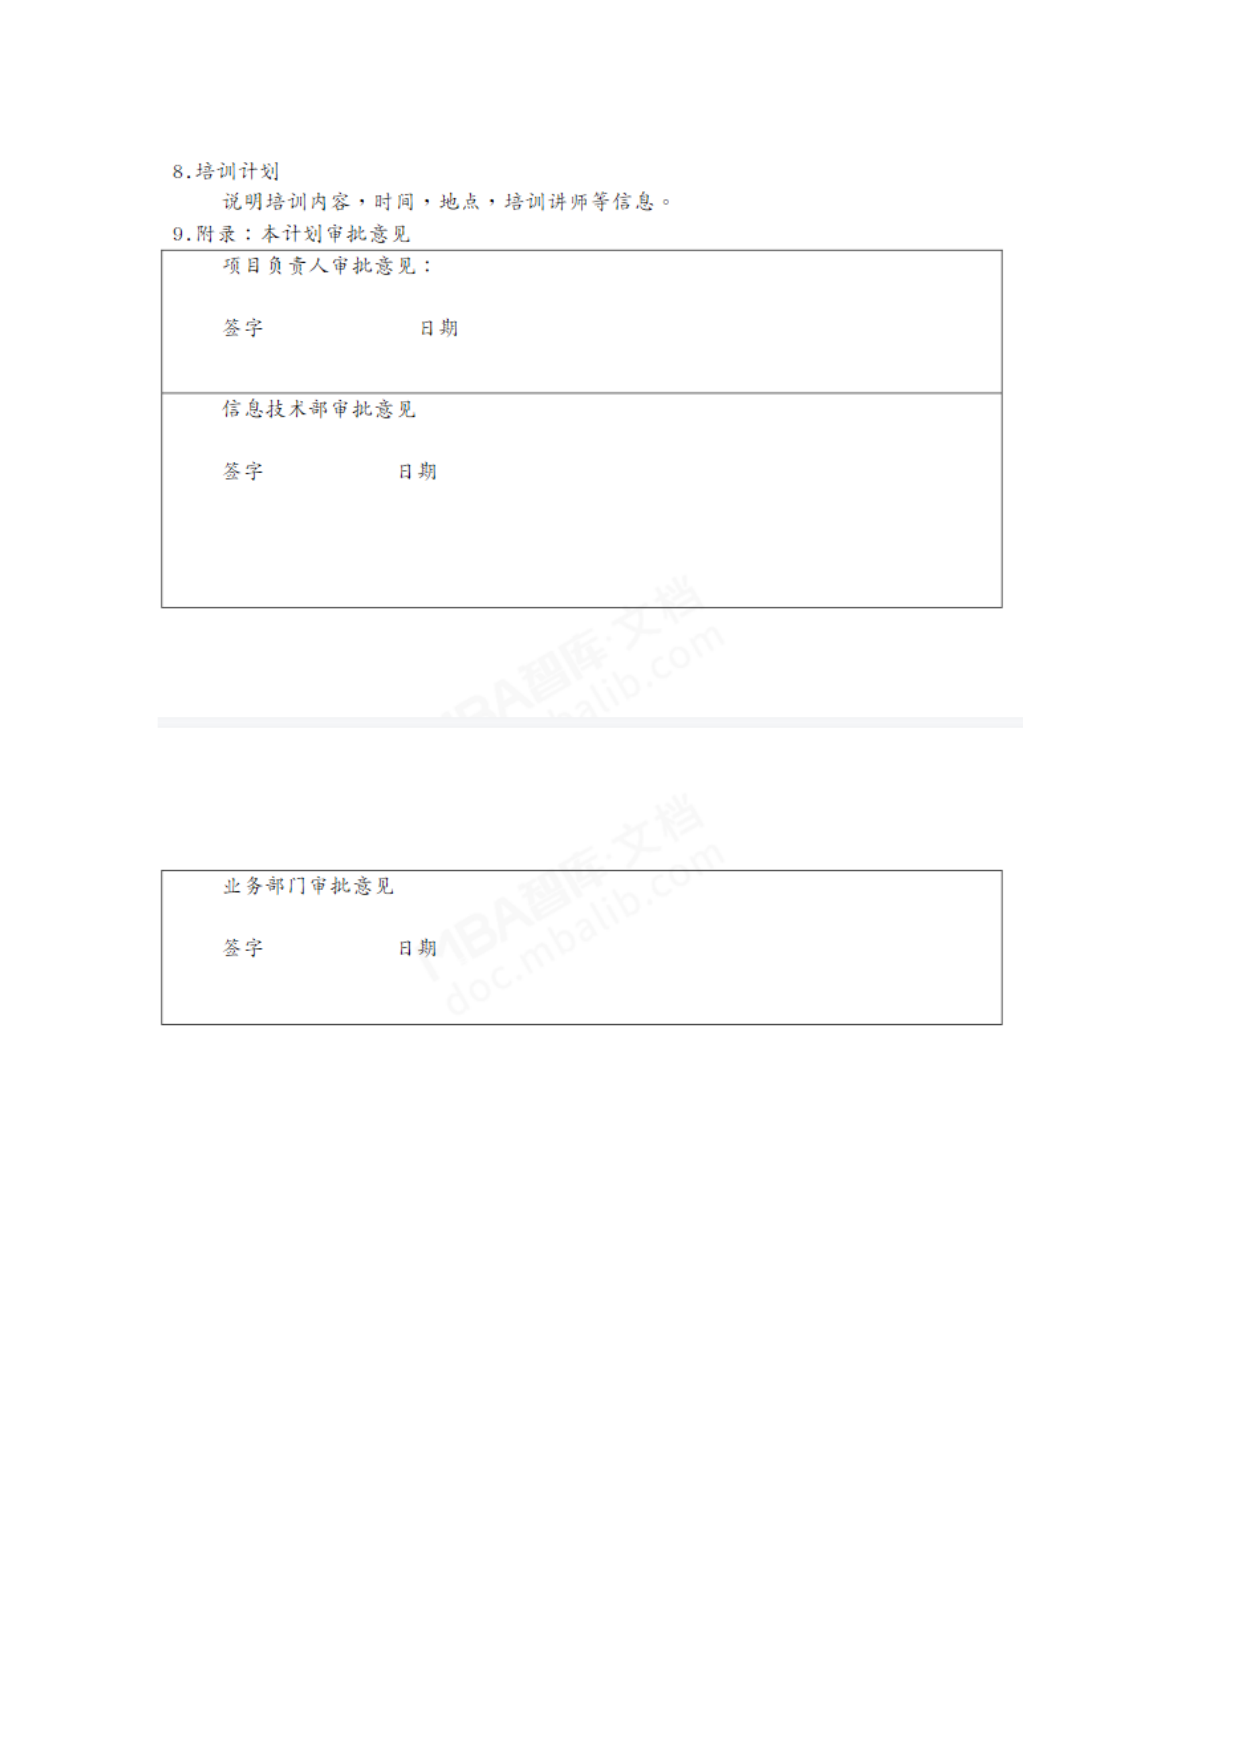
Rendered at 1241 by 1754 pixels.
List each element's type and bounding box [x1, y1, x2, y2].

picture [157, 162, 1023, 1036]
